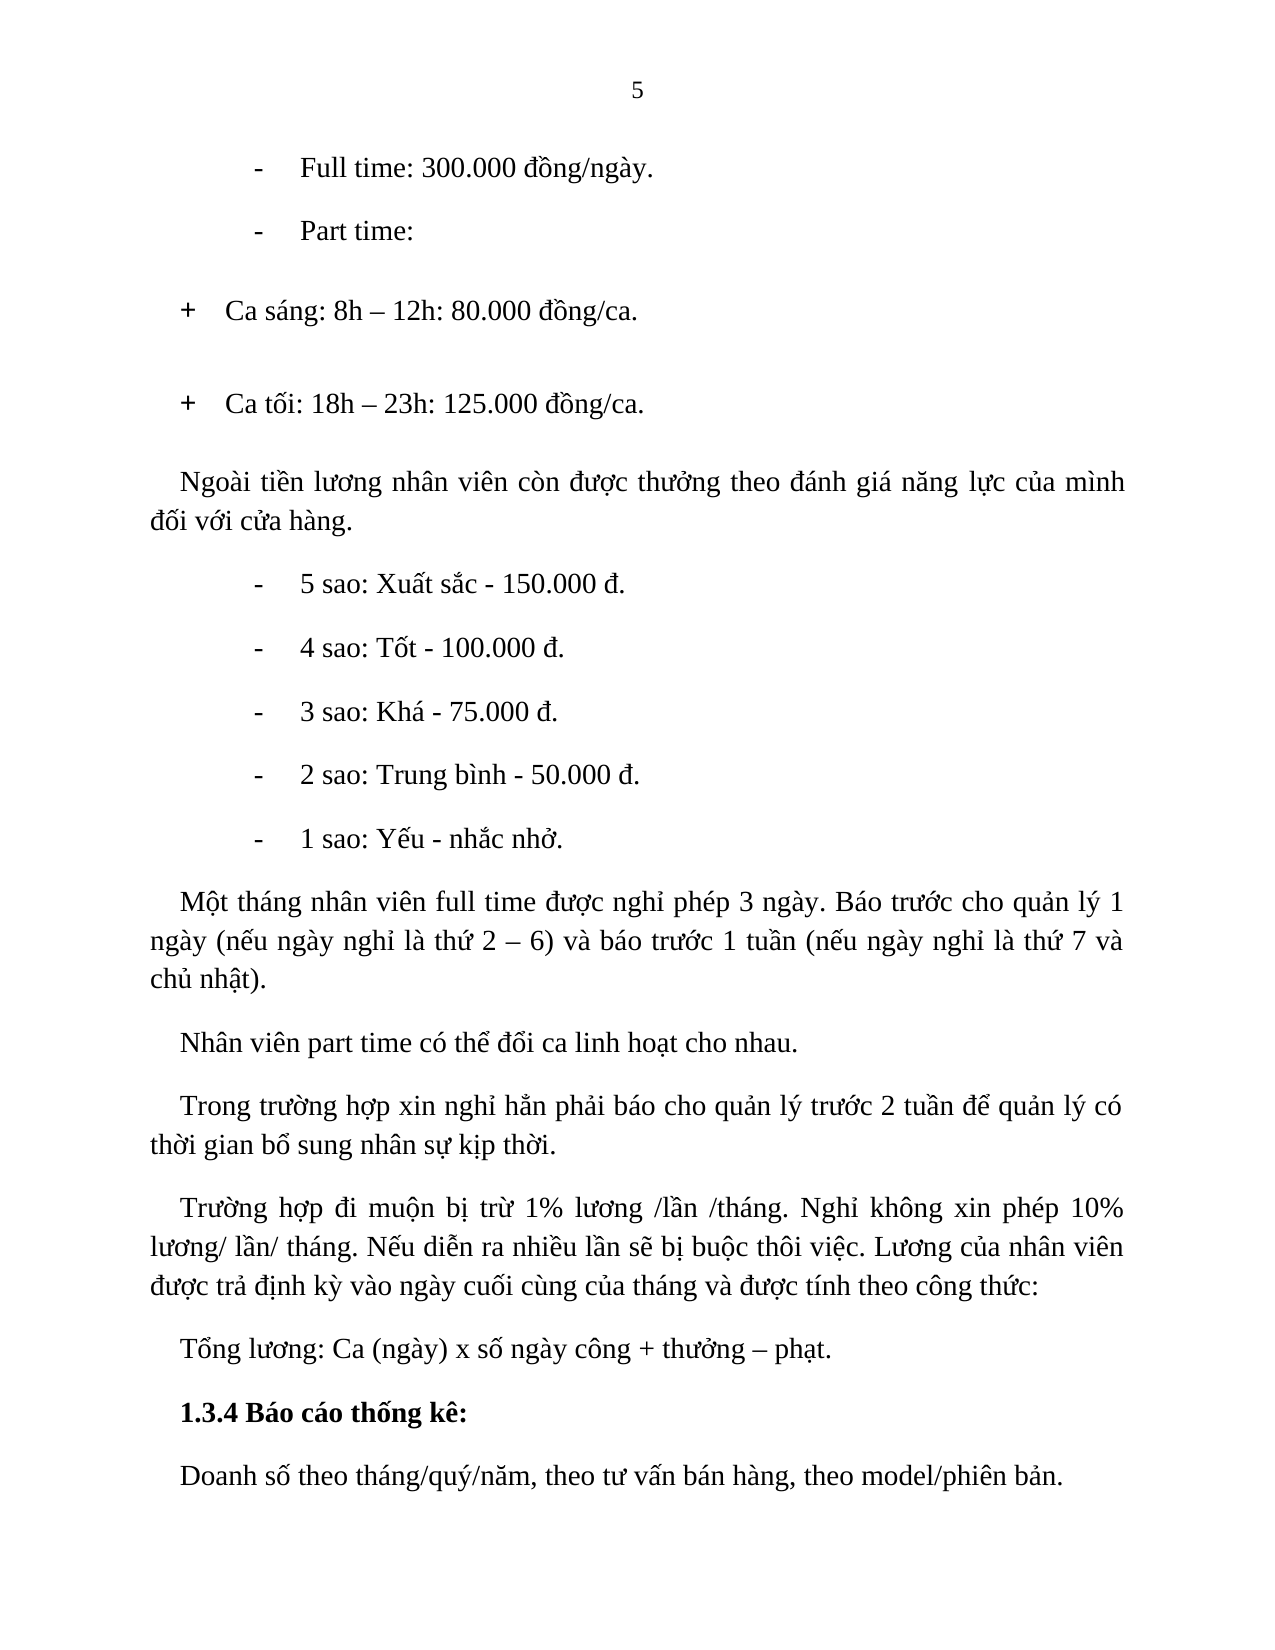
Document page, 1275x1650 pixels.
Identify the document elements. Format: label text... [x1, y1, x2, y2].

text Doanh số theo tháng/quý/năm, theo tư vấn bán hàng, theo model/phiên bản. [150, 1458, 1125, 1492]
list Ca sáng: 8h – 12h: 80.000 đồng/ca. [150, 277, 1125, 337]
list 1 sao: Yếu - nhắc nhở. [224, 821, 1125, 854]
text Ngoài tiền lương nhân viên còn được thưởng theo đánh giá năng lực của mình đối với cửa hàng. [150, 464, 1125, 537]
text 1.3.4 Báo cáo thống kê: [150, 1395, 1125, 1428]
list Ca tối: 18h – 23h: 125.000 đồng/ca. [150, 371, 1125, 431]
list 4 sao: Tốt - 100.000 đ. [224, 630, 1125, 664]
list Part time: [224, 213, 1125, 247]
text Trường hợp đi muộn bị trừ 1% lương /lần /tháng. Nghỉ không xin phép 10% lương/ lần/ tháng. Nếu diễn ra nhiều lần sẽ bị buộc thôi việc. Lương của nhân viên được trả định kỳ vào ngày cuối cùng của tháng và được tính theo công thức: [150, 1191, 1125, 1301]
text Nhân viên part time có thể đổi ca linh hoạt cho nhau. [150, 1025, 1125, 1058]
list 3 sao: Khá - 75.000 đ. [224, 694, 1125, 727]
list Full time: 300.000 đồng/ngày. [224, 150, 1125, 183]
list 2 sao: Trung bình - 50.000 đ. [224, 757, 1125, 791]
list 5 sao: Xuất sắc - 150.000 đ. [224, 567, 1125, 600]
text Tổng lương: Ca (ngày) x số ngày công + thưởng – phạt. [150, 1331, 1125, 1365]
text Trong trường hợp xin nghỉ hẳn phải báo cho quản lý trước 2 tuần để quản lý có thời gian bổ sung nhân sự kịp thời. [150, 1088, 1125, 1161]
text Một tháng nhân viên full time được nghỉ phép 3 ngày. Báo trước cho quản lý 1 ngày (nếu ngày nghỉ là thứ 2 – 6) và báo trước 1 tuần (nếu ngày nghỉ là thứ 7 và chủ nhật). [150, 884, 1125, 995]
